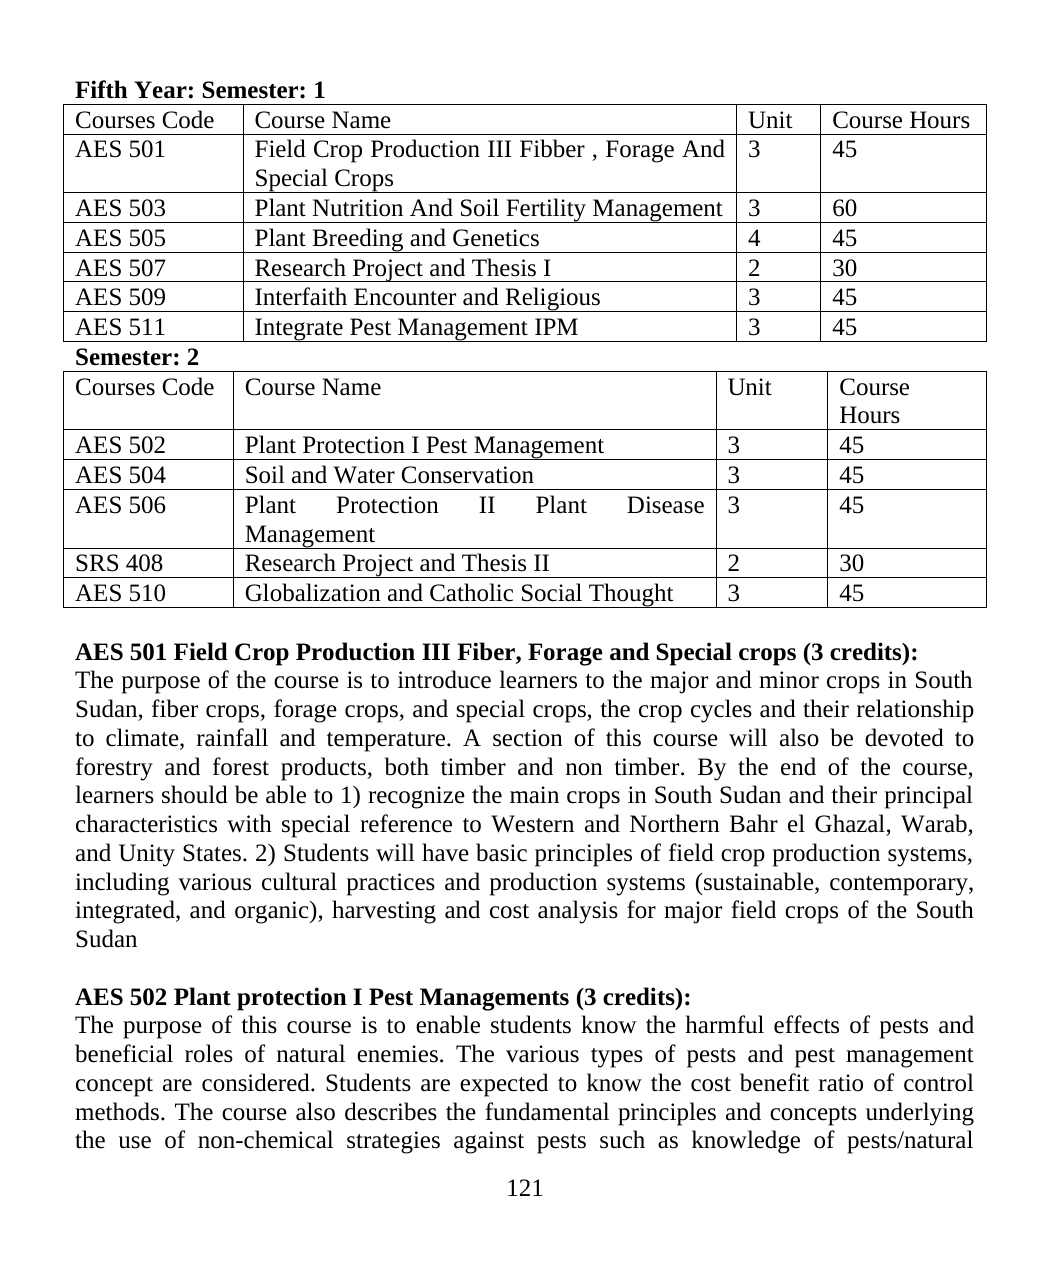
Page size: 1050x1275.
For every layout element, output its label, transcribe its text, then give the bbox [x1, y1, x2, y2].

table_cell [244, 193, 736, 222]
text AES 502 Plant protection I Pest Managements (3 credits): [75, 982, 975, 1011]
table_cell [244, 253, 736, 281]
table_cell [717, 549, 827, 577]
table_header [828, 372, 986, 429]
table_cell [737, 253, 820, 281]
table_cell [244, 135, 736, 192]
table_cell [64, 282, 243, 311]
text Semester: 2 [75, 342, 975, 371]
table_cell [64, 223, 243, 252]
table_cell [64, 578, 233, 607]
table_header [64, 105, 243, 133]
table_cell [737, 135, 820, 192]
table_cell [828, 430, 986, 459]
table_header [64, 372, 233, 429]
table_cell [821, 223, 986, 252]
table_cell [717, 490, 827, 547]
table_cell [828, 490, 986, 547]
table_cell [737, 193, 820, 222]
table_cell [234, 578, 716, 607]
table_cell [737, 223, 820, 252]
text The purpose of the course is to introduce learners to the major and minor crops in South Sudan, fiber crops, forage crops, and special crops, the crop cycles and their relationship to climate, rainfall and temperature. A section of this course will also be devoted to forestry and forest products, both timber and non timber. By the end of the course, learners should be able to 1) recognize the main crops in South Sudan and their principal characteristics with special reference to Western and Northern Bahr el Ghazal, Warab, and Unity States. 2) Students will have basic principles of field crop production systems, including various cultural practices and production systems (sustainable, contemporary, integrated, and organic), harvesting and cost analysis for major field crops of the South Sudan [75, 666, 975, 953]
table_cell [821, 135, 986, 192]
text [75, 1011, 975, 1154]
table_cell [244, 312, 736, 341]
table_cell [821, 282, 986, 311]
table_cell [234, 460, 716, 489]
text Fifth Year: Semester: 1 [75, 75, 975, 104]
text AES 501 Field Crop Production III Fiber, Forage and Special crops (3 credits): [75, 637, 975, 666]
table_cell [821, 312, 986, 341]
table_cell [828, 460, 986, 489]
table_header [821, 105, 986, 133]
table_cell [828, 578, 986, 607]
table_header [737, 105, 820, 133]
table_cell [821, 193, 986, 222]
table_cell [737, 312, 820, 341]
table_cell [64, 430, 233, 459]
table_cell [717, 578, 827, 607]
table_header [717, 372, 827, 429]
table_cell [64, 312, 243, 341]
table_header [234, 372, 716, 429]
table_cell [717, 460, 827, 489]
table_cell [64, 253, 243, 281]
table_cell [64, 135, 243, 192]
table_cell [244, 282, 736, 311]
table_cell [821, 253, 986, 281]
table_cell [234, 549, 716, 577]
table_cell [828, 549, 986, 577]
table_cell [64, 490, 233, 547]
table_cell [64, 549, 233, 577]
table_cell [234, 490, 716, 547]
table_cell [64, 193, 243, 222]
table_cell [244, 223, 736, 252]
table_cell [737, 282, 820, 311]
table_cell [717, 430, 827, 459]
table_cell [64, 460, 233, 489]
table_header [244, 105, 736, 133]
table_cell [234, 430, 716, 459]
